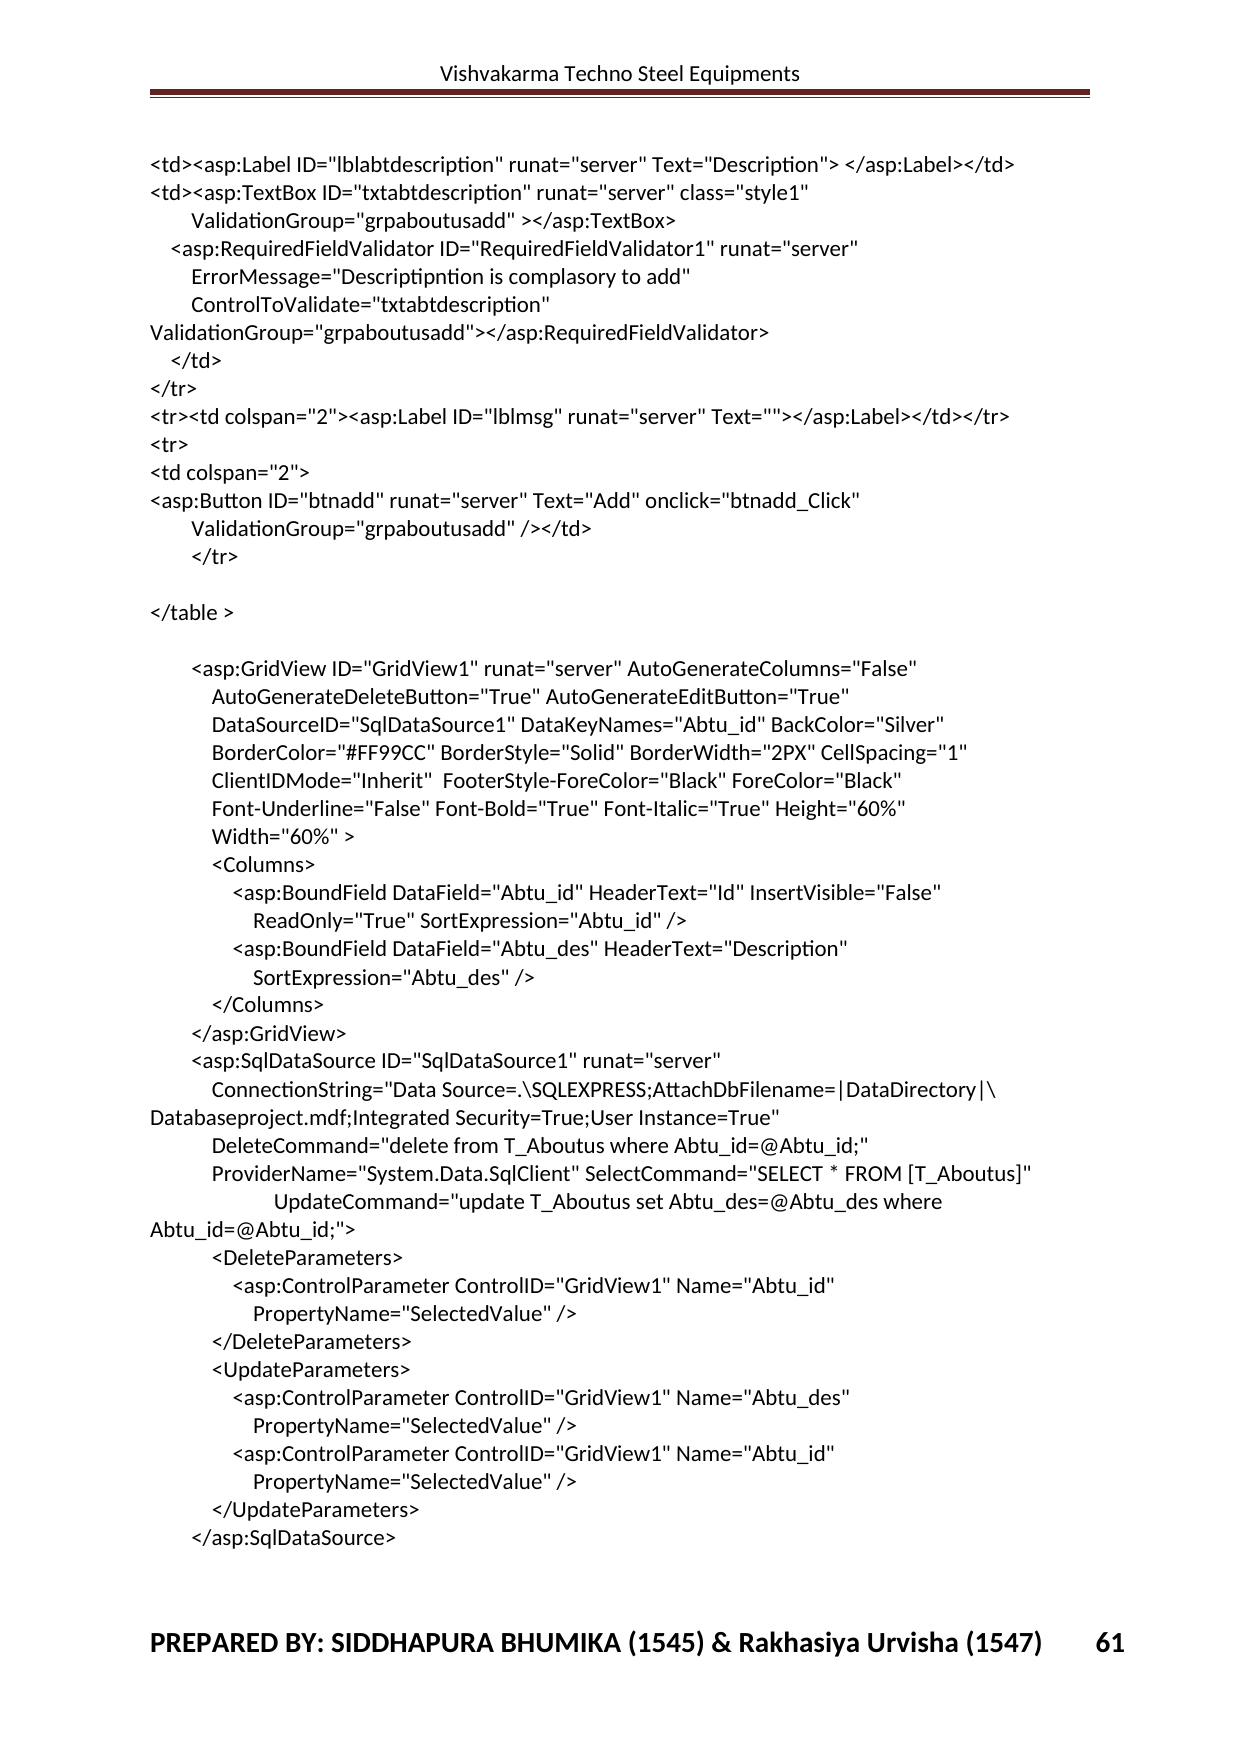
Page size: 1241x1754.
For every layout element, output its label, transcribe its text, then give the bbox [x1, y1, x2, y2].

text </UpdateParameters> [150, 1495, 1090, 1523]
text <UpdateParameters> [150, 1355, 1090, 1383]
text ValidationGroup="grpaboutusadd" /></td> [150, 514, 1090, 542]
text </td> [150, 346, 1090, 374]
text <DeleteParameters> [150, 1243, 1090, 1271]
text </Columns> [150, 991, 1090, 1019]
text UpdateCommand="update T_Aboutus set Abtu_des=@Abtu_des where Abtu_id=@Abtu_id;"> [150, 1187, 1090, 1243]
text ProviderName="System.Data.SqlClient" SelectCommand="SELECT * FROM [T_Aboutus]" [150, 1159, 1090, 1187]
text </tr> [150, 542, 1090, 570]
text <td><asp:TextBox ID="txtabtdescription" runat="server" class="style1" [150, 178, 1090, 206]
text SortExpression="Abtu_des" /> [150, 963, 1090, 991]
text <asp:GridView ID="GridView1" runat="server" AutoGenerateColumns="False" [150, 654, 1090, 682]
text </table > [150, 598, 1090, 626]
text AutoGenerateDeleteButton="True" AutoGenerateEditButton="True" [150, 682, 1090, 710]
text <asp:ControlParameter ControlID="GridView1" Name="Abtu_des" [150, 1383, 1090, 1411]
text PropertyName="SelectedValue" /> [150, 1467, 1090, 1495]
text Width="60%" > [150, 822, 1090, 851]
text <asp:ControlParameter ControlID="GridView1" Name="Abtu_id" [150, 1439, 1090, 1467]
text </tr> [150, 374, 1090, 402]
text DeleteCommand="delete from T_Aboutus where Abtu_id=@Abtu_id;" [150, 1131, 1090, 1159]
text ErrorMessage="Descriptipntion is complasory to add" [150, 262, 1090, 290]
text </DeleteParameters> [150, 1327, 1090, 1355]
text <Columns> [150, 851, 1090, 878]
text ConnectionString="Data Source=.\SQLEXPRESS;AttachDbFilename=|DataDirectory|\Databaseproject.mdf;Integrated Security=True;User Instance=True" [150, 1075, 1090, 1131]
text <asp:ControlParameter ControlID="GridView1" Name="Abtu_id" [150, 1271, 1090, 1299]
text ReadOnly="True" SortExpression="Abtu_id" /> [150, 907, 1090, 934]
text <tr> [150, 430, 1090, 458]
text DataSourceID="SqlDataSource1" DataKeyNames="Abtu_id" BackColor="Silver" [150, 710, 1090, 738]
text PropertyName="SelectedValue" /> [150, 1299, 1090, 1327]
text <asp:Button ID="btnadd" runat="server" Text="Add" onclick="btnadd_Click" [150, 486, 1090, 514]
text </asp:SqlDataSource> [150, 1523, 1090, 1551]
text BorderColor="#FF99CC" BorderStyle="Solid" BorderWidth="2PX" CellSpacing="1" [150, 738, 1090, 766]
text <asp:RequiredFieldValidator ID="RequiredFieldValidator1" runat="server" [150, 234, 1090, 262]
text ClientIDMode="Inherit" FooterStyle-ForeColor="Black" ForeColor="Black" [150, 766, 1090, 794]
text ValidationGroup="grpaboutusadd" ></asp:TextBox> [150, 206, 1090, 234]
text ControlToValidate="txtabtdescription" ValidationGroup="grpaboutusadd"></asp:RequiredFieldValidator> [150, 290, 1090, 346]
text <asp:SqlDataSource ID="SqlDataSource1" runat="server" [150, 1047, 1090, 1075]
text PropertyName="SelectedValue" /> [150, 1411, 1090, 1439]
text </asp:GridView> [150, 1019, 1090, 1047]
text <td><asp:Label ID="lblabtdescription" runat="server" Text="Description"> </asp:Label></td> [150, 150, 1090, 178]
text <asp:BoundField DataField="Abtu_des" HeaderText="Description" [150, 934, 1090, 963]
text <asp:BoundField DataField="Abtu_id" HeaderText="Id" InsertVisible="False" [150, 878, 1090, 907]
text <td colspan="2"> [150, 458, 1090, 486]
text Font-Underline="False" Font-Bold="True" Font-Italic="True" Height="60%" [150, 794, 1090, 822]
text <tr><td colspan="2"><asp:Label ID="lblmsg" runat="server" Text=""></asp:Label></td></tr> [150, 402, 1090, 430]
